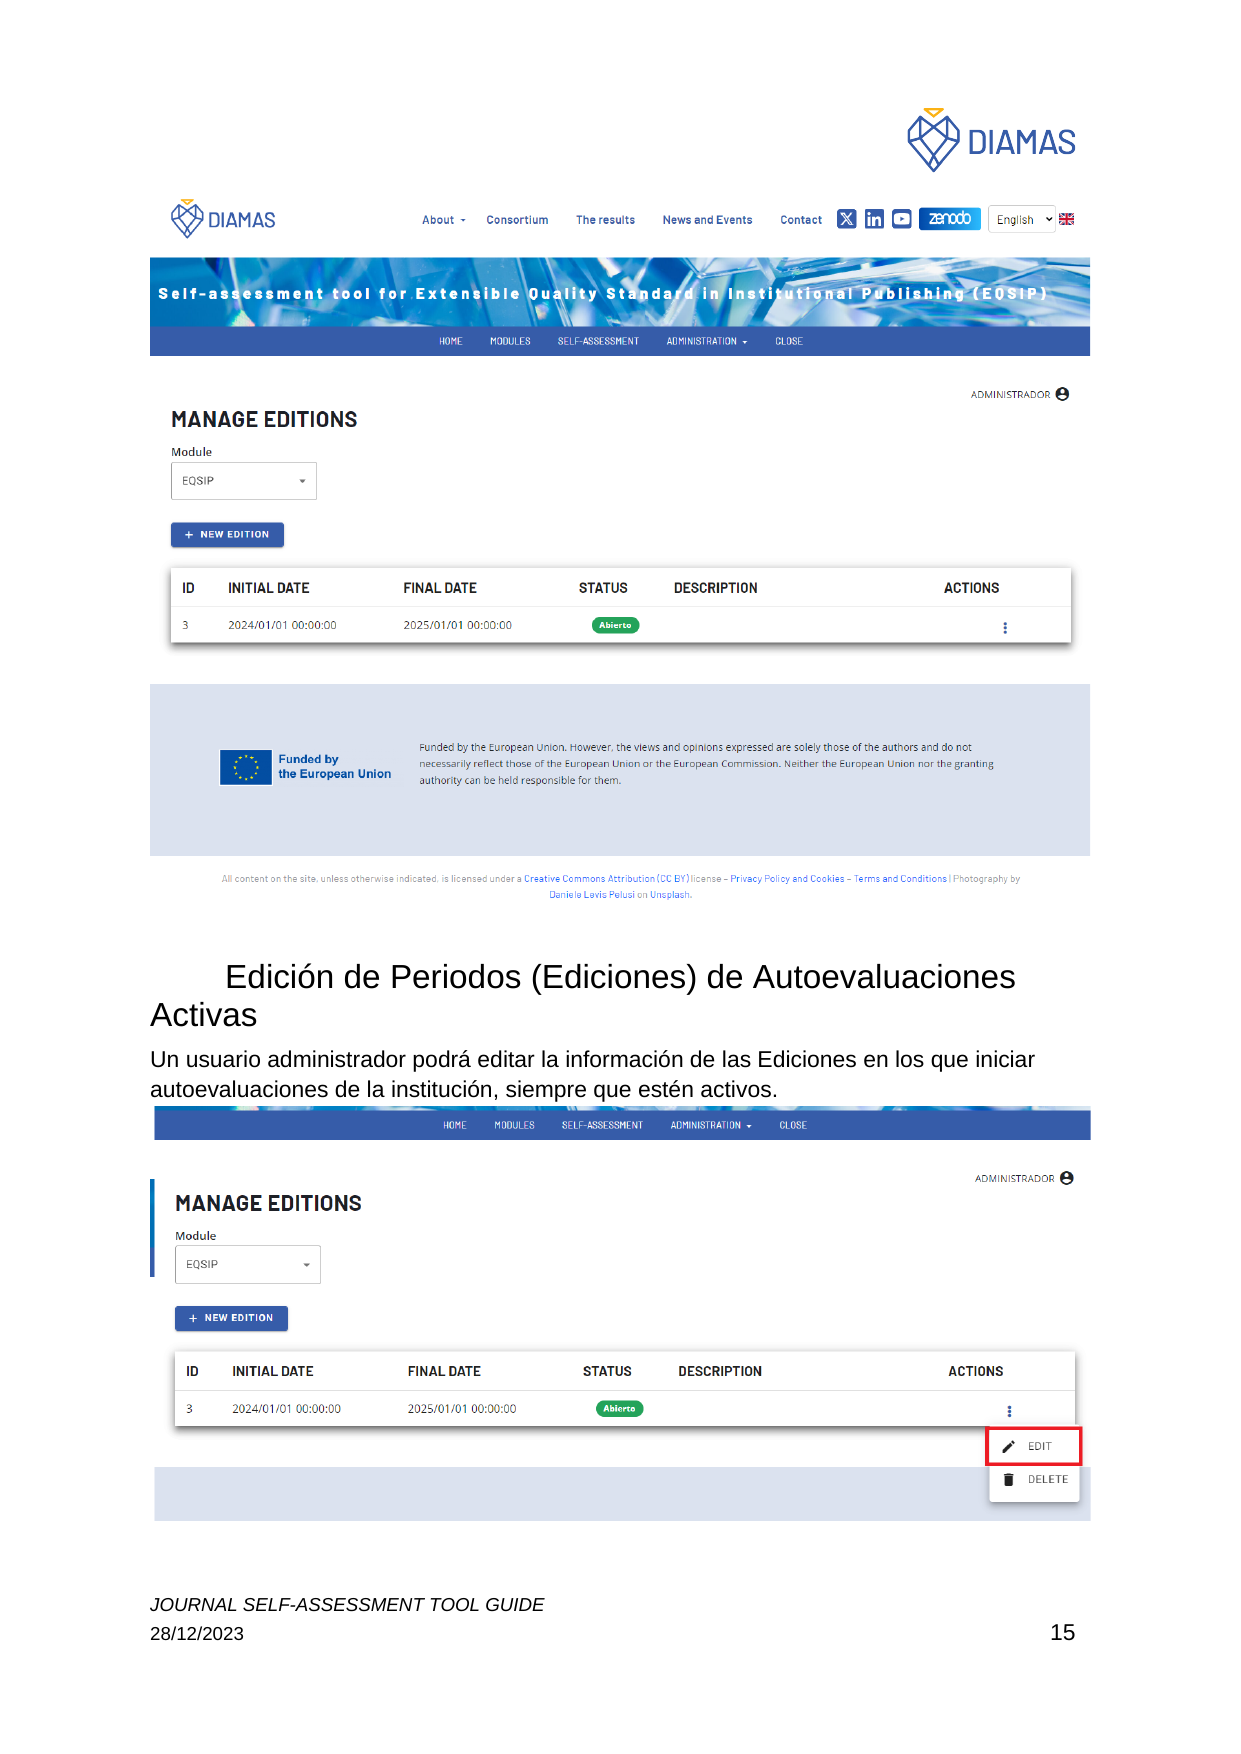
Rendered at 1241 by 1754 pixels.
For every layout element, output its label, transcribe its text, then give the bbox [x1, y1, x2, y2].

subtitle Edición de Periodos (Ediciones) de Autoevaluaciones Activas [150, 957, 1090, 1034]
picture [150, 95, 1091, 916]
picture [150, 1106, 1091, 1521]
text Un usuario administrador podrá editar la información de las Ediciones en los que iniciar autoevaluaciones de la institución, siempre que estén activos. [150, 1046, 1090, 1103]
